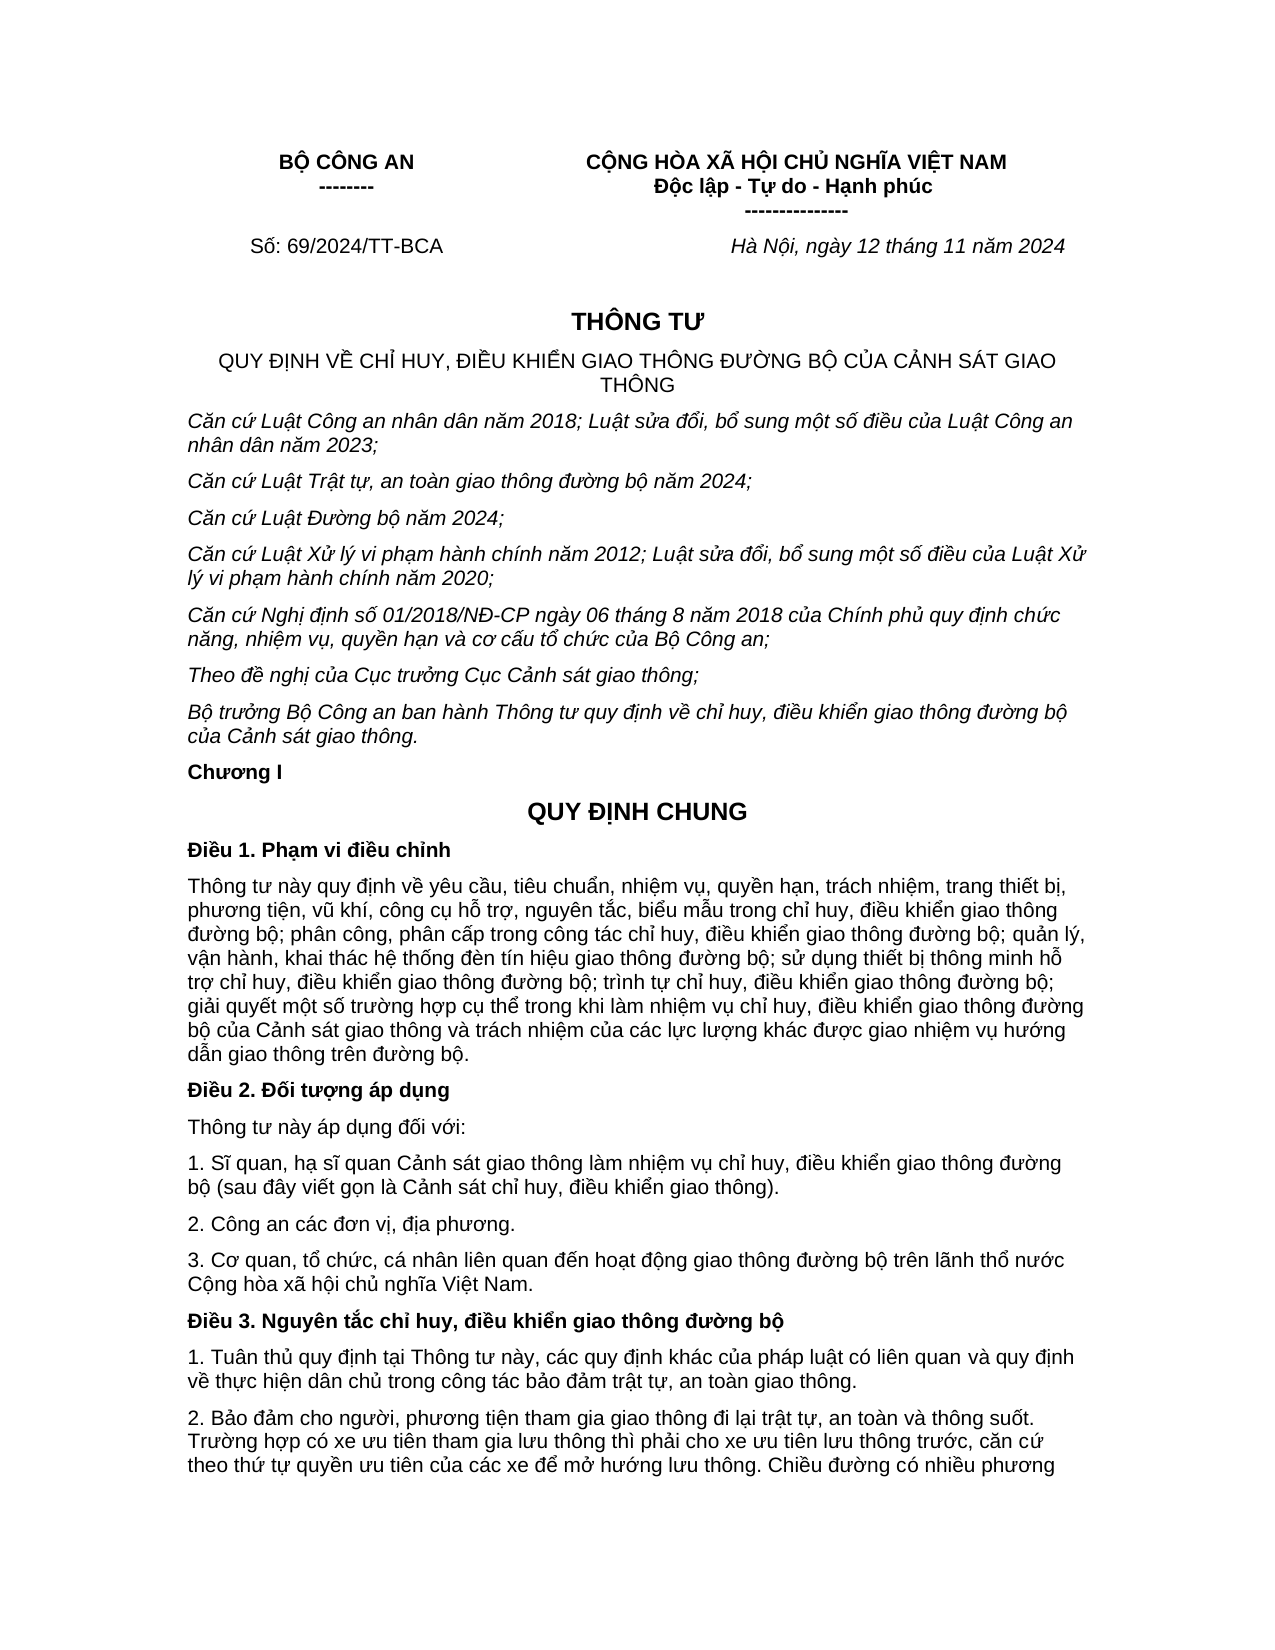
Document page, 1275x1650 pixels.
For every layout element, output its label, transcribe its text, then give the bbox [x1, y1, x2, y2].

text 1. Sĩ quan, hạ sĩ quan Cảnh sát giao thông làm nhiệm vụ chỉ huy, điều khiển giao thông đường bộ (sau đây viết gọn là Cảnh sát chỉ huy, điều khiển giao thông). [187, 1151, 1087, 1199]
table_header BỘ CÔNG AN -------- [176, 150, 516, 234]
text Căn cứ Luật Đường bộ năm 2024; [187, 506, 1087, 530]
text Căn cứ Nghị định số 01/2018/NĐ-CP ngày 06 tháng 8 năm 2018 của Chính phủ quy định chức năng, nhiệm vụ, quyền hạn và cơ cấu tổ chức của Bộ Công an; [187, 603, 1087, 651]
text Thông tư này áp dụng đối với: [187, 1115, 1087, 1139]
subtitle Chương I [187, 760, 1087, 784]
text Căn cứ Luật Công an nhân dân năm 2018; Luật sửa đổi, bổ sung một số điều của Luật Công an nhân dân năm 2023; [187, 409, 1087, 457]
table_header CỘNG HÒA XÃ HỘI CHỦ NGHĨA VIỆT NAM Độc lập - Tự do - Hạnh phúc --------------- [516, 150, 1076, 234]
text 2. Công an các đơn vị, địa phương. [187, 1212, 1087, 1236]
text Thông tư này quy định về yêu cầu, tiêu chuẩn, nhiệm vụ, quyền hạn, trách nhiệm, trang thiết bị, phương tiện, vũ khí, công cụ hỗ trợ, nguyên tắc, biểu mẫu trong chỉ huy, điều khiển giao thông đường bộ; phân công, phân cấp trong công tác chỉ huy, điều khiển giao thông đường bộ; quản lý, vận hành, khai thác hệ thống đèn tín hiệu giao thông đường bộ; sử dụng thiết bị thông minh hỗ trợ chỉ huy, điều khiển giao thông đường bộ; trình tự chỉ huy, điều khiển giao thông đường bộ; giải quyết một số trường hợp cụ thể trong khi làm nhiệm vụ chỉ huy, điều khiển giao thông đường bộ của Cảnh sát giao thông và trách nhiệm của các lực lượng khác được giao nhiệm vụ hướng dẫn giao thông trên đường bộ. [187, 874, 1087, 1066]
subtitle Điều 1. Phạm vi điều chỉnh [187, 838, 1087, 862]
subtitle QUY ĐỊNH CHUNG [187, 796, 1087, 825]
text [187, 1405, 1087, 1477]
text Căn cứ Luật Xử lý vi phạm hành chính năm 2012; Luật sửa đổi, bổ sung một số điều của Luật Xử lý vi phạm hành chính năm 2020; [187, 542, 1087, 590]
table_cell Hà Nội, ngày 12 tháng 11 năm 2024 [516, 234, 1076, 271]
text Theo đề nghị của Cục trưởng Cục Cảnh sát giao thông; [187, 663, 1087, 687]
text Điều 3. Nguyên tắc chỉ huy, điều khiển giao thông đường bộ [187, 1308, 1087, 1332]
text Bộ trưởng Bộ Công an ban hành Thông tư quy định về chỉ huy, điều khiển giao thông đường bộ của Cảnh sát giao thông. [187, 699, 1087, 747]
table_cell Số: 69/2024/TT-BCA [176, 234, 516, 271]
text 1. Tuân thủ quy định tại Thông tư này, các quy định khác của pháp luật có liên quan và quy định về thực hiện dân chủ trong công tác bảo đảm trật tự, an toàn giao thông. [187, 1345, 1087, 1393]
text THÔNG TƯ [187, 307, 1087, 336]
text Điều 2. Đối tượng áp dụng [187, 1078, 1087, 1102]
text Căn cứ Luật Trật tự, an toàn giao thông đường bộ năm 2024; [187, 469, 1087, 493]
text 3. Cơ quan, tổ chức, cá nhân liên quan đến hoạt động giao thông đường bộ trên lãnh thổ nước Cộng hòa xã hội chủ nghĩa Việt Nam. [187, 1248, 1087, 1296]
text QUY ĐỊNH VỀ CHỈ HUY, ĐIỀU KHIỂN GIAO THÔNG ĐƯỜNG BỘ CỦA CẢNH SÁT GIAO THÔNG [187, 348, 1087, 396]
